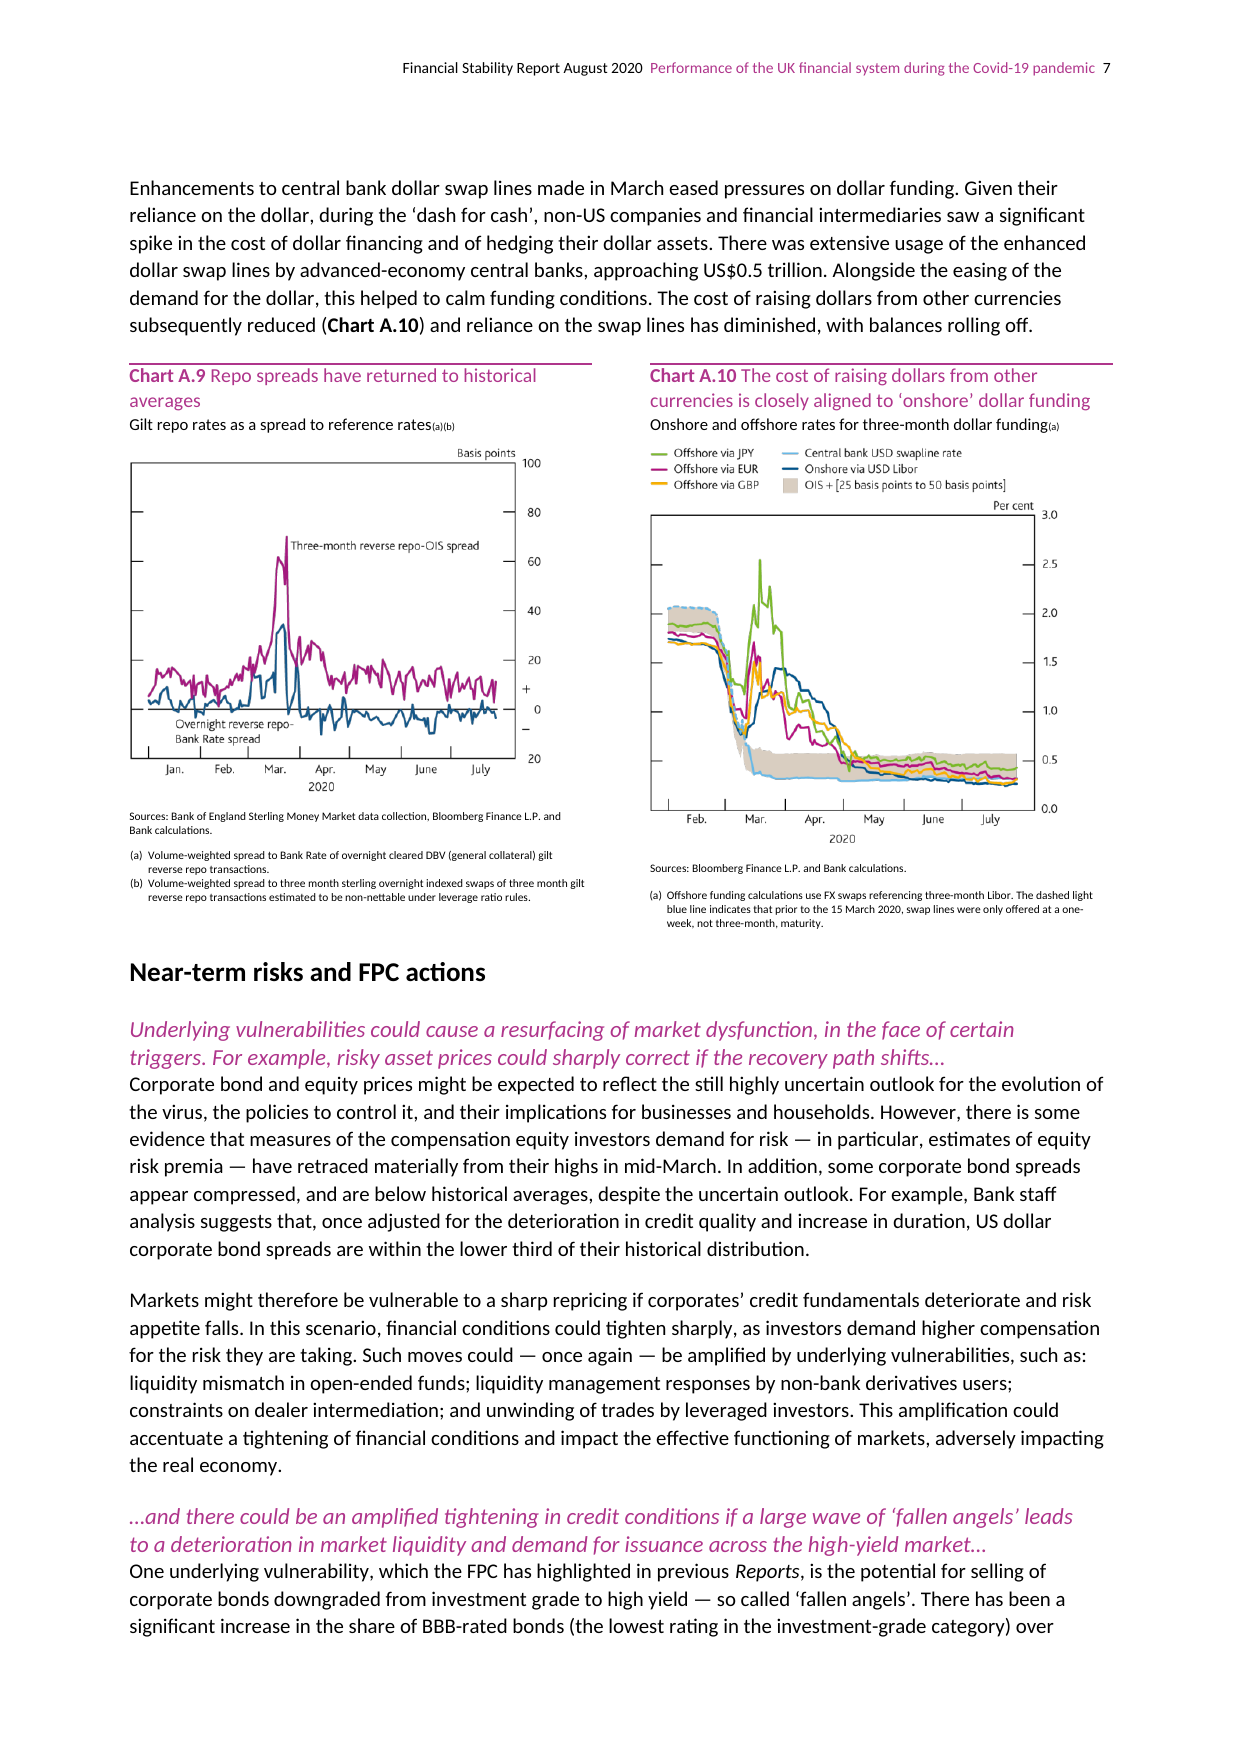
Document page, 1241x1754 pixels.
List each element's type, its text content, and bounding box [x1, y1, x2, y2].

table_cell Gilt repo rates as a spread to reference rates(a)(b) [129, 412, 592, 435]
picture [130, 446, 1058, 846]
list Volume-weighted spread to Bank Rate of overnight cleared DBV (general collateral) gilt reverse repo transactions. [130, 849, 589, 876]
table_cell averages [129, 387, 592, 412]
table_cell Chart A.9 Repo spreads have returned to historical [129, 365, 592, 387]
text Sources: Bank of England Sterling Money Market data collection, Bloomberg Finance L.P. and Bank calculations. [129, 809, 562, 837]
text Sources: Bloomberg Finance L.P. and Bank calculations. [650, 861, 1110, 875]
list Volume-weighted spread to three month sterling overnight indexed swaps of three month gilt reverse repo transactions estimated to be non-nettable under leverage ratio rules. [130, 876, 585, 904]
text Corporate bond and equity prices might be expected to reflect the still highly uncertain outlook for the evolution of the virus, the policies to control it, and their implications for businesses and households. However, there is some evidence that measures of the compensation equity investors demand for risk — in particular, estimates of equity risk premia — have retraced materially from their highs in mid-March. In addition, some corporate bond spreads appear compressed, and are below historical averages, despite the uncertain outlook. For example, Bank staff analysis suggests that, once adjusted for the deterioration in credit quality and increase in duration, US dollar corporate bond spreads are within the lower third of their historical distribution. [129, 1072, 1106, 1261]
table_cell currencies is closely aligned to ‘onshore’ dollar funding [592, 387, 1113, 412]
text Near-term risks and FPC actions [129, 955, 1110, 988]
text Enhancements to central bank dollar swap lines made in March eased pressures on dollar funding. Given their reliance on the dollar, during the ‘dash for cash’, non-US companies and financial intermediaries saw a significant spike in the cost of dollar financing and of hedging their dollar assets. There was extensive usage of the enhanced dollar swap lines by advanced-economy central banks, approaching US$0.5 trillion. Alongside the easing of the demand for the dollar, this helped to calm funding conditions. The cost of raising dollars from other currencies subsequently reduced (Chart A.10) and reliance on the swap lines has diminished, with balances rolling off. [129, 175, 1089, 338]
text …and there could be an amplified tightening in credit conditions if a large wave of ‘fallen angels’ leads to a deterioration in market liquidity and demand for issuance across the high-yield market… [129, 1502, 1100, 1558]
text Financial Stability Report August 2020 Performance of the UK financial system during the Covid-19 pandemic 7 [129, 58, 1110, 77]
list Offshore funding calculations use FX swaps referencing three-month Libor. The dashed light blue line indicates that prior to the 15 March 2020, swap lines were only offered at a one-week, not three-month, maturity. [649, 888, 1094, 930]
text One underlying vulnerability, which the FPC has highlighted in previous Reports, is the potential for selling of corporate bonds downgraded from investment grade to high yield — so called ‘fallen angels’. There has been a significant increase in the share of BBB-rated bonds (the lowest rating in the investment-grade category) over [129, 1558, 1069, 1639]
text Markets might therefore be vulnerable to a sharp repricing if corporates’ credit fundamentals deteriorate and risk appetite falls. In this scenario, financial conditions could tighten sharply, as investors demand higher compensation for the risk they are taking. Such moves could — once again — be amplified by underlying vulnerabilities, such as: liquidity mismatch in open-ended funds; liquidity management responses by non-bank derivatives users; constraints on dealer intermediation; and unwinding of trades by leveraged investors. This amplification could accentuate a tightening of financial conditions and impact the effective functioning of markets, adversely impacting the real economy. [129, 1288, 1108, 1477]
text Underlying vulnerabilities could cause a resurfacing of market dysfunction, in the face of certain triggers. For example, risky asset prices could sharply correct if the recovery path shifts… [129, 1015, 1100, 1071]
table_cell Onshore and offshore rates for three-month dollar funding(a) [592, 412, 1113, 435]
table_cell Chart A.10 The cost of raising dollars from other [592, 365, 1113, 387]
